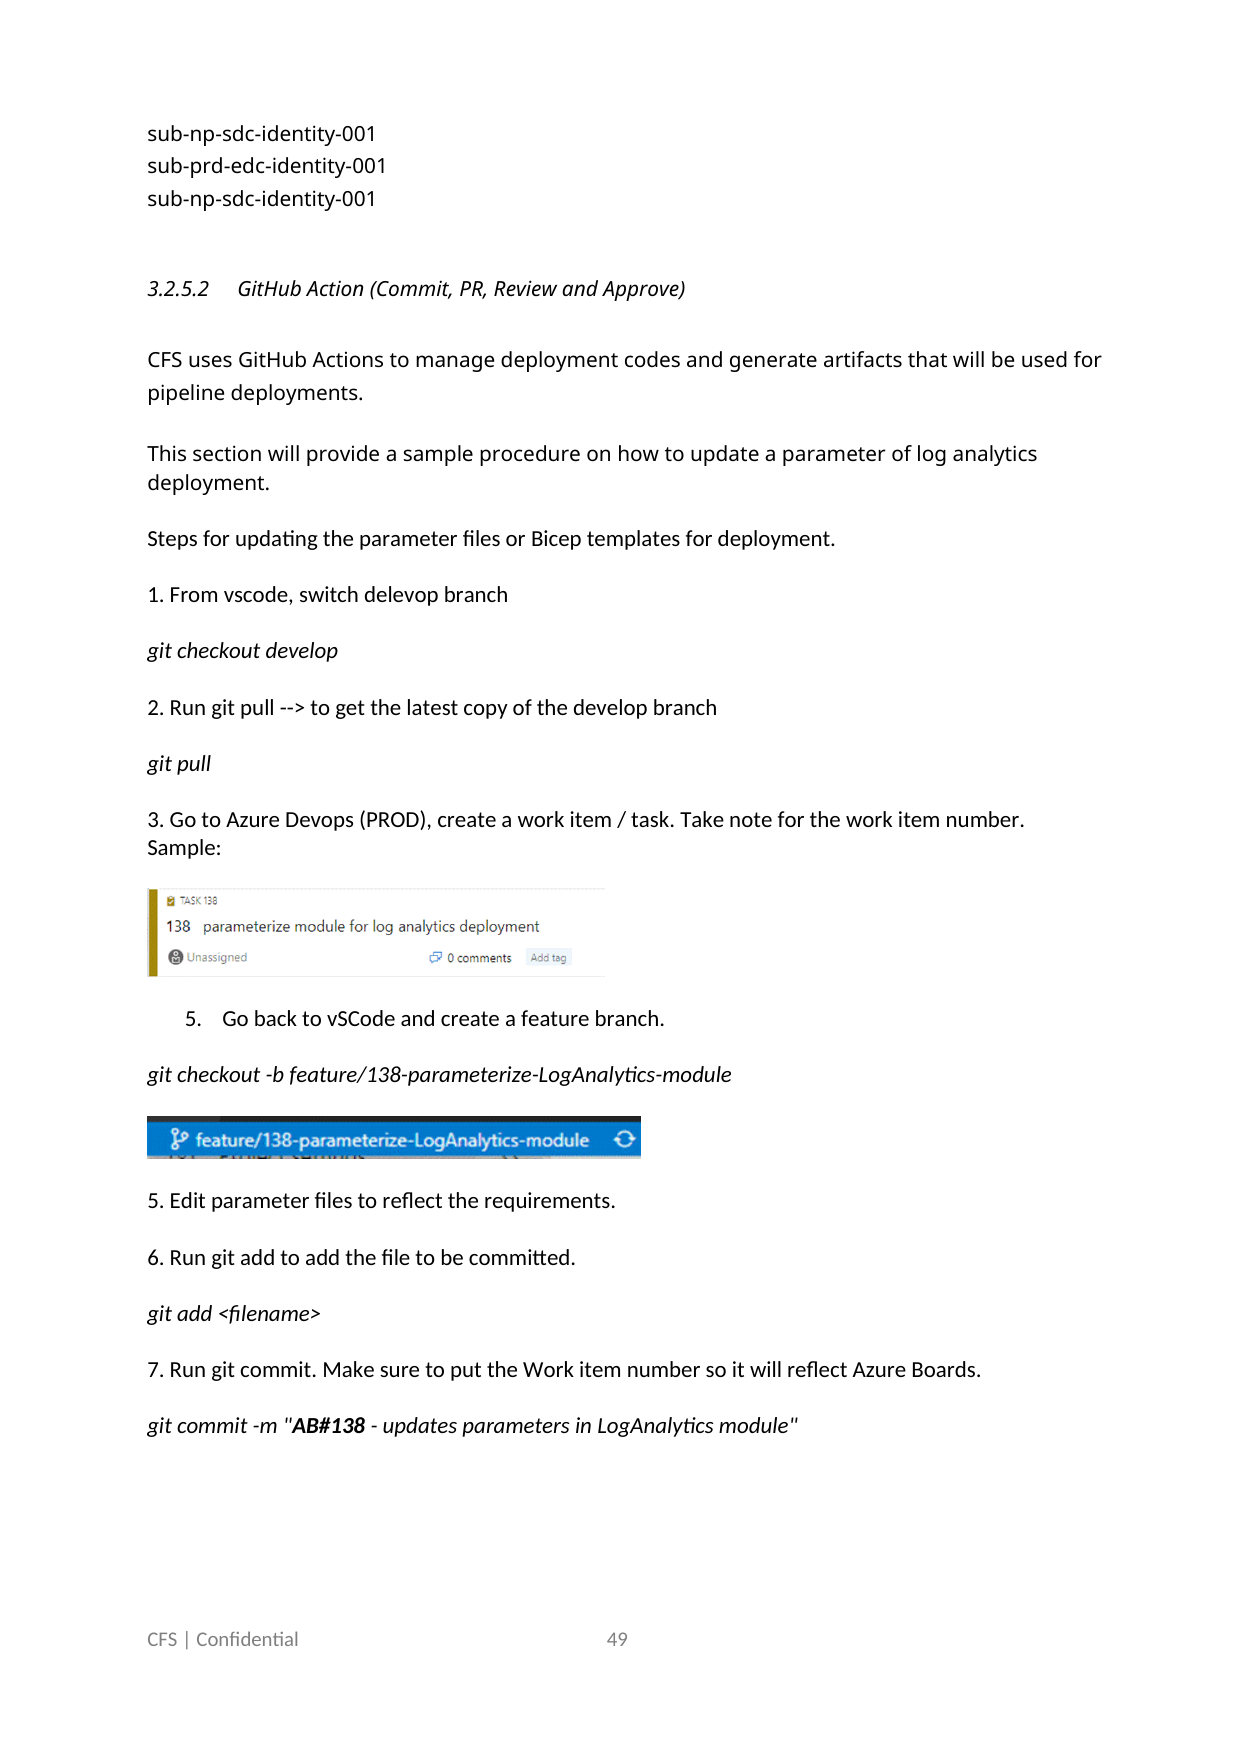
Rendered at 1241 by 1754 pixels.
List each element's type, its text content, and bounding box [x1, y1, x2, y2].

text 7. Run git commit. Make sure to put the Work item number so it will reflect Azure Boards. [147, 1355, 1121, 1383]
text sub-np-sdc-identity-001 [147, 184, 1121, 212]
text 6. Run git add to add the file to be committed. [147, 1243, 1121, 1271]
text 2. Run git pull --> to get the latest copy of the develop branch [147, 693, 1121, 721]
text sub-np-sdc-identity-001 [147, 119, 1121, 147]
picture [147, 1116, 641, 1159]
subtitle GitHub Action (Commit, PR, Review and Approve) [147, 274, 1121, 303]
text 3. Go to Azure Devops (PROD), create a work item / task. Take note for the work item number. [147, 805, 1121, 833]
text 5. Edit parameter files to reflect the requirements. [147, 1187, 1121, 1215]
text sub-prd-edc-identity-001 [147, 151, 1121, 180]
text Sample: [147, 833, 1121, 861]
text This section will provide a sample procedure on how to update a parameter of log analytics deployment. [147, 439, 1121, 496]
text git pull [147, 749, 1121, 777]
picture [147, 888, 606, 977]
text Steps for updating the parameter files or Bicep templates for deployment. [147, 524, 1121, 553]
text CFS uses GitHub Actions to manage deployment codes and generate artifacts that will be used for pipeline deployments. [147, 346, 1121, 407]
text 1. From vscode, switch delevop branch [147, 581, 1121, 609]
text git checkout develop [147, 637, 1121, 665]
text git commit -m "AB#138 - updates parameters in LogAnalytics module" [147, 1411, 1121, 1439]
list Go back to vSCode and create a feature branch. [184, 1004, 1121, 1032]
text git checkout -b feature/138-parameterize-LogAnalytics-module [147, 1060, 1121, 1088]
text git add <filename> [147, 1299, 1121, 1327]
